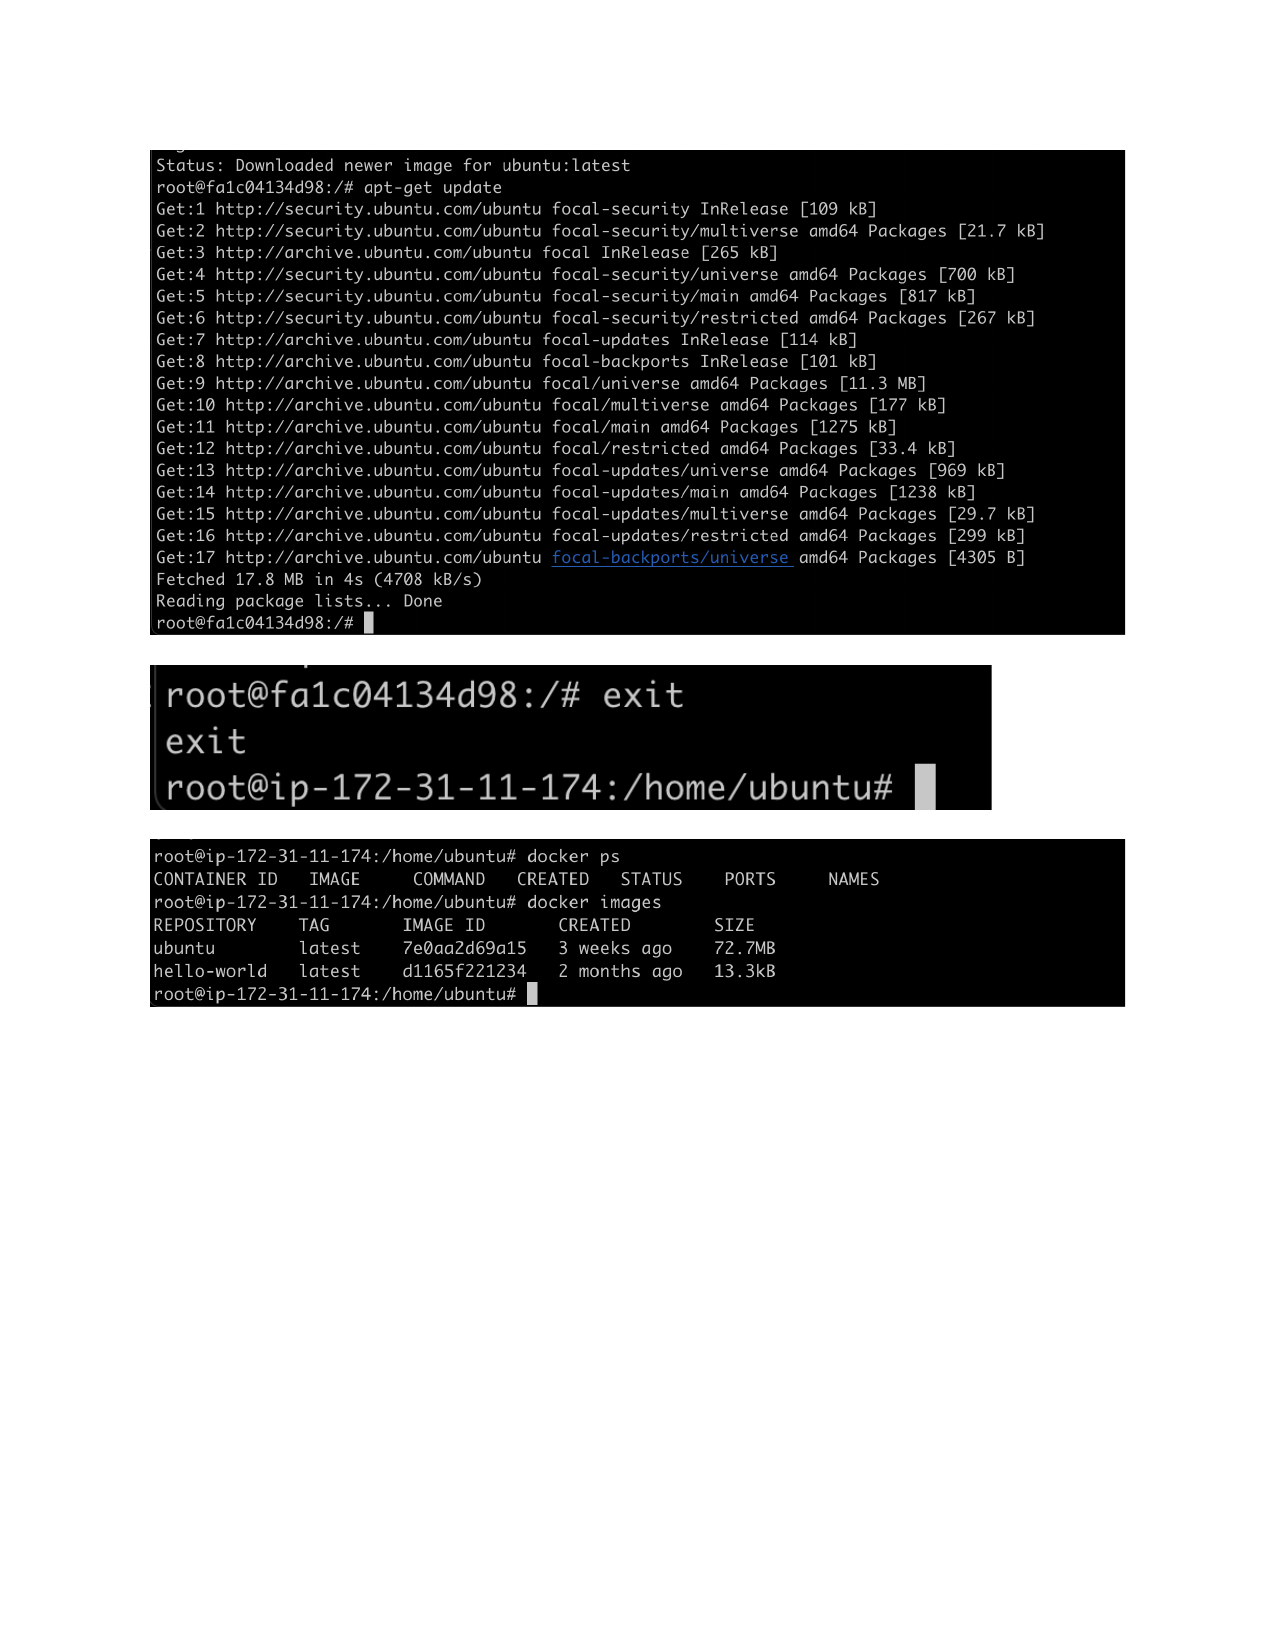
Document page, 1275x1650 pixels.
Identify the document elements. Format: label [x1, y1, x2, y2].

picture [150, 665, 992, 810]
picture [150, 150, 1125, 635]
picture [150, 839, 1125, 1007]
